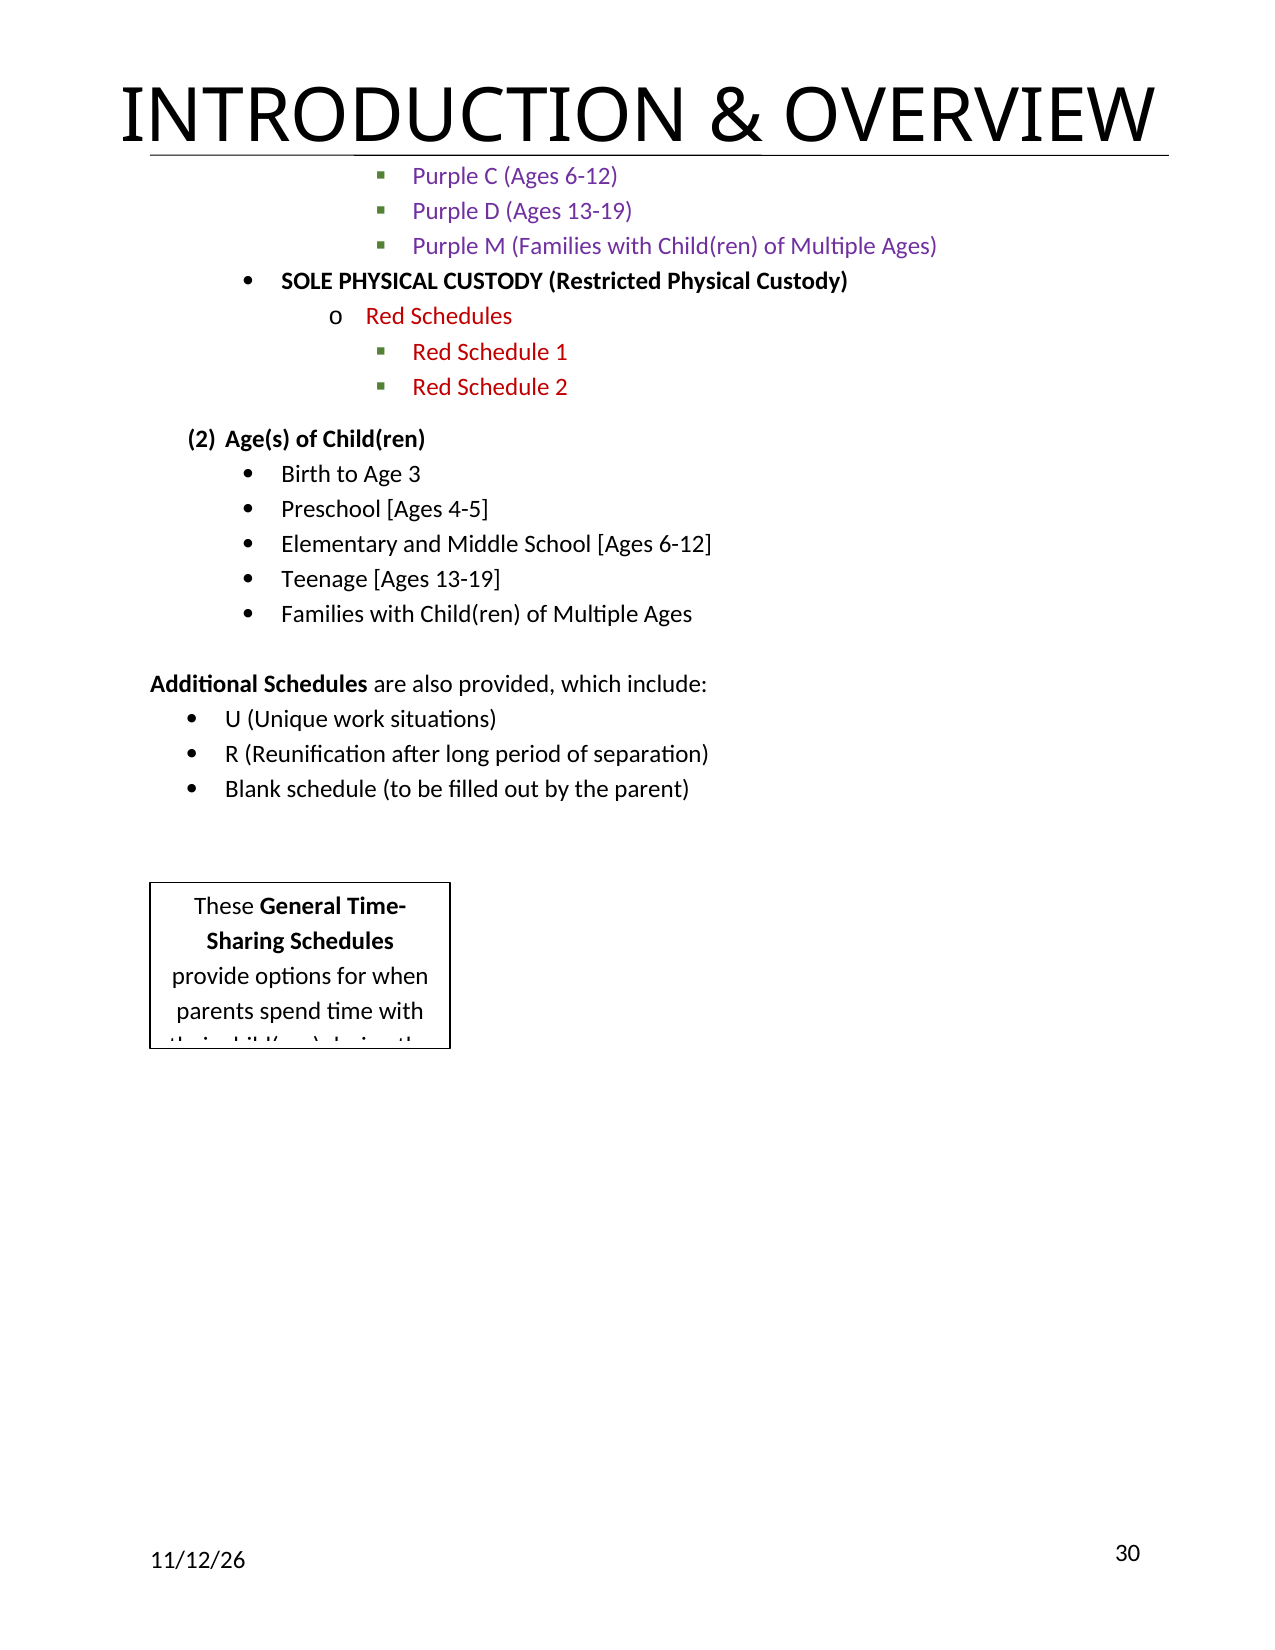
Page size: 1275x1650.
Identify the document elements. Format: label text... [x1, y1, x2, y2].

list U (Unique work situations) [187, 703, 1125, 733]
list Red Schedules [328, 300, 1125, 332]
list Teenage [Ages 13-19] [244, 563, 1125, 593]
list Blank schedule (to be filled out by the parent) [187, 773, 1125, 803]
list Families with Child(ren) of Multiple Ages [244, 598, 1125, 628]
list Preschool [Ages 4-5] [244, 493, 1125, 523]
list Age(s) of Child(ren) [187, 423, 1125, 453]
list Purple M (Families with Child(ren) of Multiple Ages) [375, 230, 1125, 261]
list Birth to Age 3 [244, 458, 1125, 488]
list Purple D (Ages 13-19) [375, 195, 1125, 226]
list SOLE PHYSICAL CUSTODY (Restricted Physical Custody) [244, 265, 1125, 296]
list Red Schedule 1 [375, 336, 1125, 367]
list R (Reunification after long period of separation) [187, 738, 1125, 768]
list Purple C (Ages 6-12) [375, 150, 1125, 191]
list Red Schedule 2 [375, 371, 1125, 402]
list Elementary and Middle School [Ages 6-12] [244, 528, 1125, 558]
text Additional Schedules are also provided, which include: [150, 668, 1125, 698]
